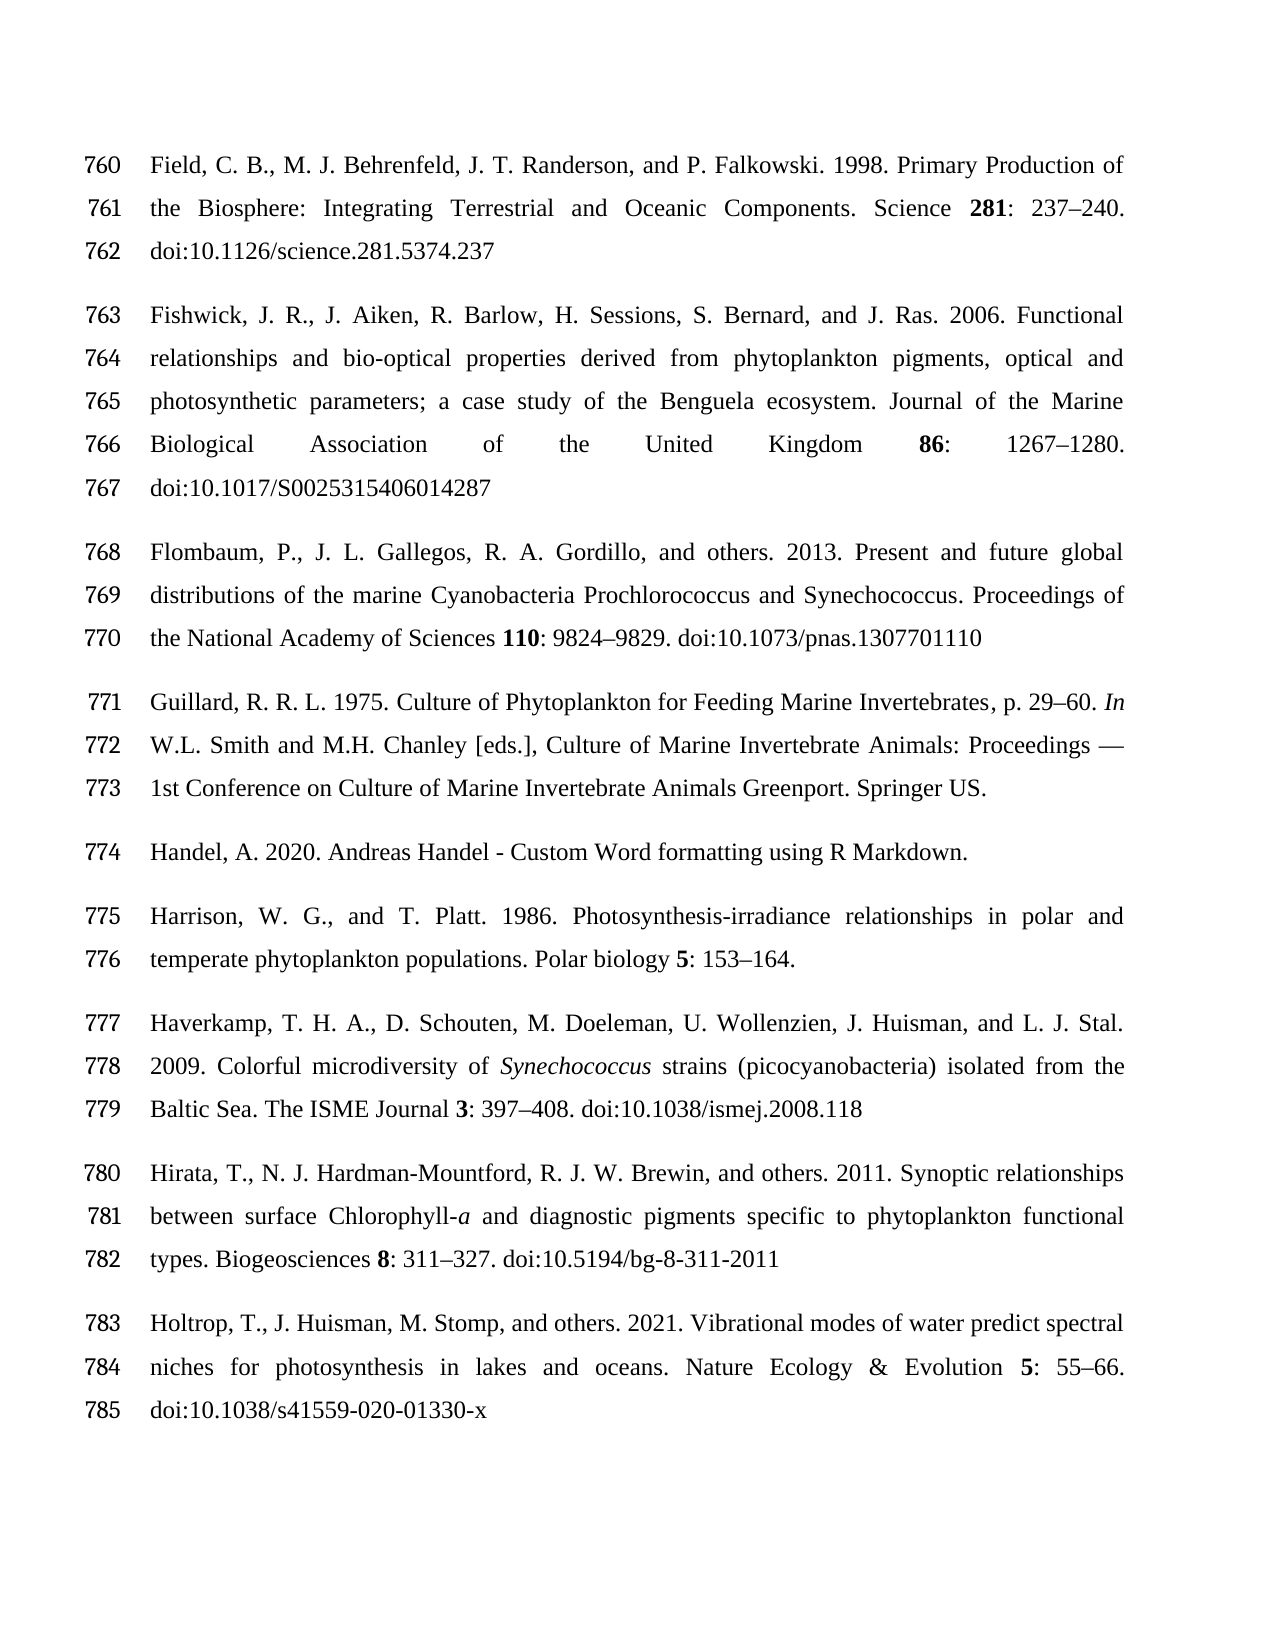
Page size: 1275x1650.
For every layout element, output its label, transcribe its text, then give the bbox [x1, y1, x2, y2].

text Flombaum, P., J. L. Gallegos, R. A. Gordillo, and others. 2013. Present and future global distributions of the marine Cyanobacteria Prochlorococcus and Synechococcus. Proceedings of the National Academy of Sciences 110: 9824–9829. doi:10.1073/pnas.1307701110 [150, 537, 1125, 652]
text Fishwick, J. R., J. Aiken, R. Barlow, H. Sessions, S. Bernard, and J. Ras. 2006. Functional relationships and bio-optical properties derived from phytoplankton pigments, optical and photosynthetic parameters; a case study of the Benguela ecosystem. Journal of the Marine Biological Association of the United Kingdom 86: 1267–1280. doi:10.1017/S0025315406014287 [150, 300, 1125, 501]
text Harrison, W. G., and T. Platt. 1986. Photosynthesis-irradiance relationships in polar and temperate phytoplankton populations. Polar biology 5: 153–164. [150, 901, 1125, 973]
text Field, C. B., M. J. Behrenfeld, J. T. Randerson, and P. Falkowski. 1998. Primary Production of the Biosphere: Integrating Terrestrial and Oceanic Components. Science 281: 237–240. doi:10.1126/science.281.5374.237 [150, 150, 1125, 265]
text Guillard, R. R. L. 1975. Culture of Phytoplankton for Feeding Marine Invertebrates, p. 29–60. In W.L. Smith and M.H. Chanley [eds.], Culture of Marine Invertebrate Animals: Proceedings — 1st Conference on Culture of Marine Invertebrate Animals Greenport. Springer US. [150, 687, 1125, 802]
text Haverkamp, T. H. A., D. Schouten, M. Doeleman, U. Wollenzien, J. Huisman, and L. J. Stal. 2009. Colorful microdiversity of Synechococcus strains (picocyanobacteria) isolated from the Baltic Sea. The ISME Journal 3: 397–408. doi:10.1038/ismej.2008.118 [150, 1008, 1125, 1123]
text Holtrop, T., J. Huisman, M. Stomp, and others. 2021. Vibrational modes of water predict spectral niches for photosynthesis in lakes and oceans. Nature Ecology & Evolution 5: 55–66. doi:10.1038/s41559-020-01330-x [150, 1308, 1125, 1423]
text Hirata, T., N. J. Hardman-Mountford, R. J. W. Brewin, and others. 2011. Synoptic relationships between surface Chlorophyll-a and diagnostic pigments specific to phytoplankton functional types. Biogeosciences 8: 311–327. doi:10.5194/bg-8-311-2011 [150, 1158, 1125, 1273]
text Handel, A. 2020. Andreas Handel - Custom Word formatting using R Markdown. [150, 837, 1125, 866]
